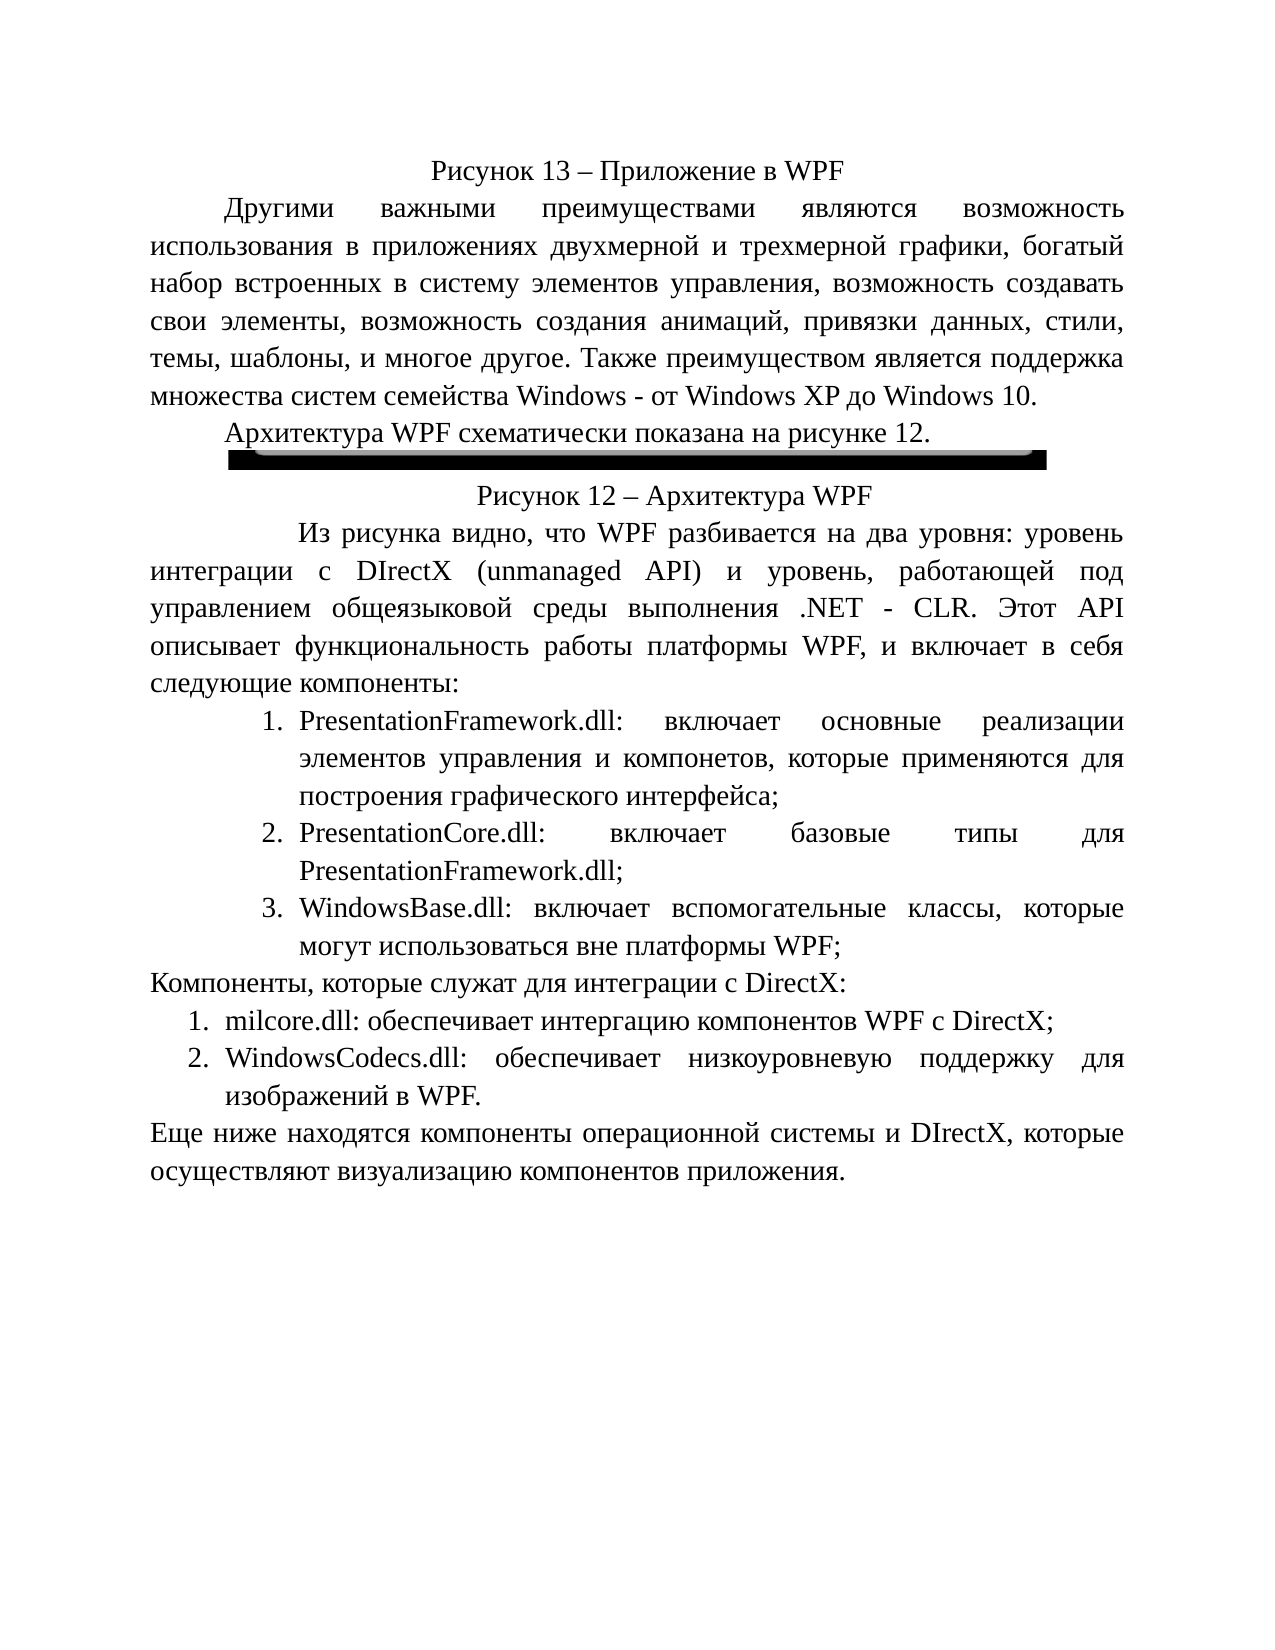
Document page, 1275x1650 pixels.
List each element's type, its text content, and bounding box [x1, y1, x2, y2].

text Архитектура WPF схематически показана на рисунке 12. [150, 412, 1125, 450]
list PresentationCore.dll: включает базовые типы для PresentationFramework.dll; [261, 812, 1125, 887]
text Рисунок 12 – Архитектура WPF [150, 475, 1125, 512]
text Другими важными преимуществами являются возможность использования в приложениях двухмерной и трехмерной графики, богатый набор встроенных в систему элементов управления, возможность создавать свои элементы, возможность создания анимаций, привязки данных, стили, темы, шаблоны, и многое другое. Также преимуществом является поддержка множества систем семейства Windows - от Windows XP до Windows 10. [150, 187, 1125, 412]
text Из рисунка видно, что WPF разбивается на два уровня: уровень интеграции с DIrectX (unmanaged API) и уровень, работающей под управлением общеязыковой среды выполнения .NET - CLR. Этот API описывает функциональность работы платформы WPF, и включает в себя следующие компоненты: [150, 512, 1125, 700]
list milcore.dll: обеспечивает интергацию компонентов WPF с DirectX; [187, 1000, 1125, 1037]
list WindowsCodecs.dll: обеспечивает низкоуровневую поддержку для изображений в WPF. [187, 1037, 1125, 1112]
text Компоненты, которые служат для интеграции с DirectX: [150, 962, 1125, 1000]
text Еще ниже находятся компоненты операционной системы и DIrectX, которые осуществляют визуализацию компонентов приложения. [150, 1112, 1125, 1187]
text Рисунок 13 – Приложение в WPF [150, 150, 1125, 187]
list PresentationFramework.dll: включает основные реализации элементов управления и компонетов, которые применяются для построения графического интерфейса; [261, 700, 1125, 812]
list WindowsBase.dll: включает вспомогательные классы, которые могут использоваться вне платформы WPF; [261, 887, 1125, 962]
